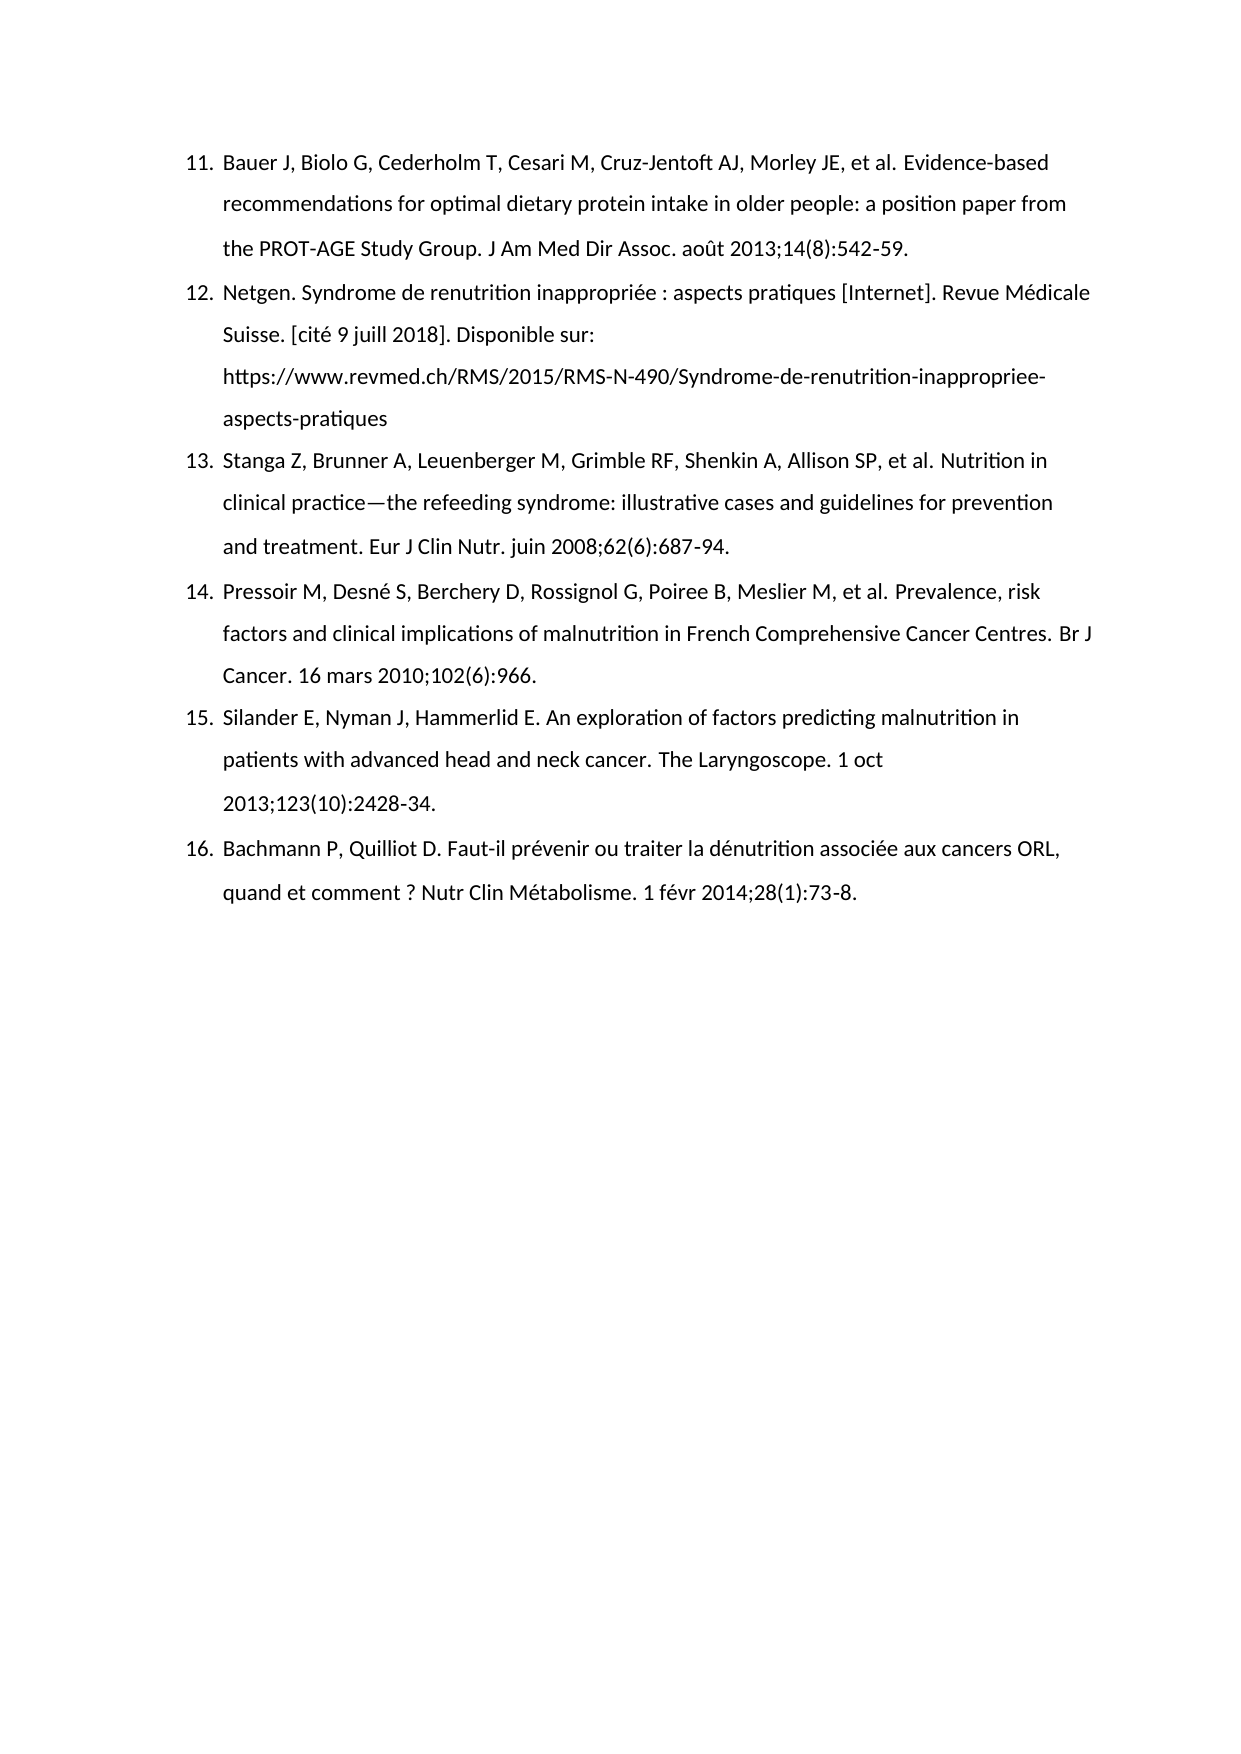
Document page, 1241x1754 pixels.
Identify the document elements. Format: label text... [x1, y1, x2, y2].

list Silander E, Nyman J, Hammerlid E. An exploration of factors predicting malnutrition in patients with advanced head and neck cancer. The Laryngoscope. 1 oct 2013;123(10):2428‑34. [185, 703, 1093, 818]
list Netgen. Syndrome de renutrition inappropriée : aspects pratiques [Internet]. Revue Médicale Suisse. [cité 9 juill 2018]. Disponible sur: https://www.revmed.ch/RMS/2015/RMS-N-490/Syndrome-de-renutrition-inappropriee-aspects-pratiques [185, 278, 1093, 432]
list Bauer J, Biolo G, Cederholm T, Cesari M, Cruz-Jentoft AJ, Morley JE, et al. Evidence-based recommendations for optimal dietary protein intake in older people: a position paper from the PROT-AGE Study Group. J Am Med Dir Assoc. août 2013;14(8):542‑59. [185, 148, 1093, 263]
list Stanga Z, Brunner A, Leuenberger M, Grimble RF, Shenkin A, Allison SP, et al. Nutrition in clinical practice—the refeeding syndrome: illustrative cases and guidelines for prevention and treatment. Eur J Clin Nutr. juin 2008;62(6):687‑94. [185, 446, 1093, 562]
list Bachmann P, Quilliot D. Faut-il prévenir ou traiter la dénutrition associée aux cancers ORL, quand et comment ? Nutr Clin Métabolisme. 1 févr 2014;28(1):73‑8. [185, 834, 1093, 907]
list Pressoir M, Desné S, Berchery D, Rossignol G, Poiree B, Meslier M, et al. Prevalence, risk factors and clinical implications of malnutrition in French Comprehensive Cancer Centres. Br J Cancer. 16 mars 2010;102(6):966. [185, 577, 1093, 689]
